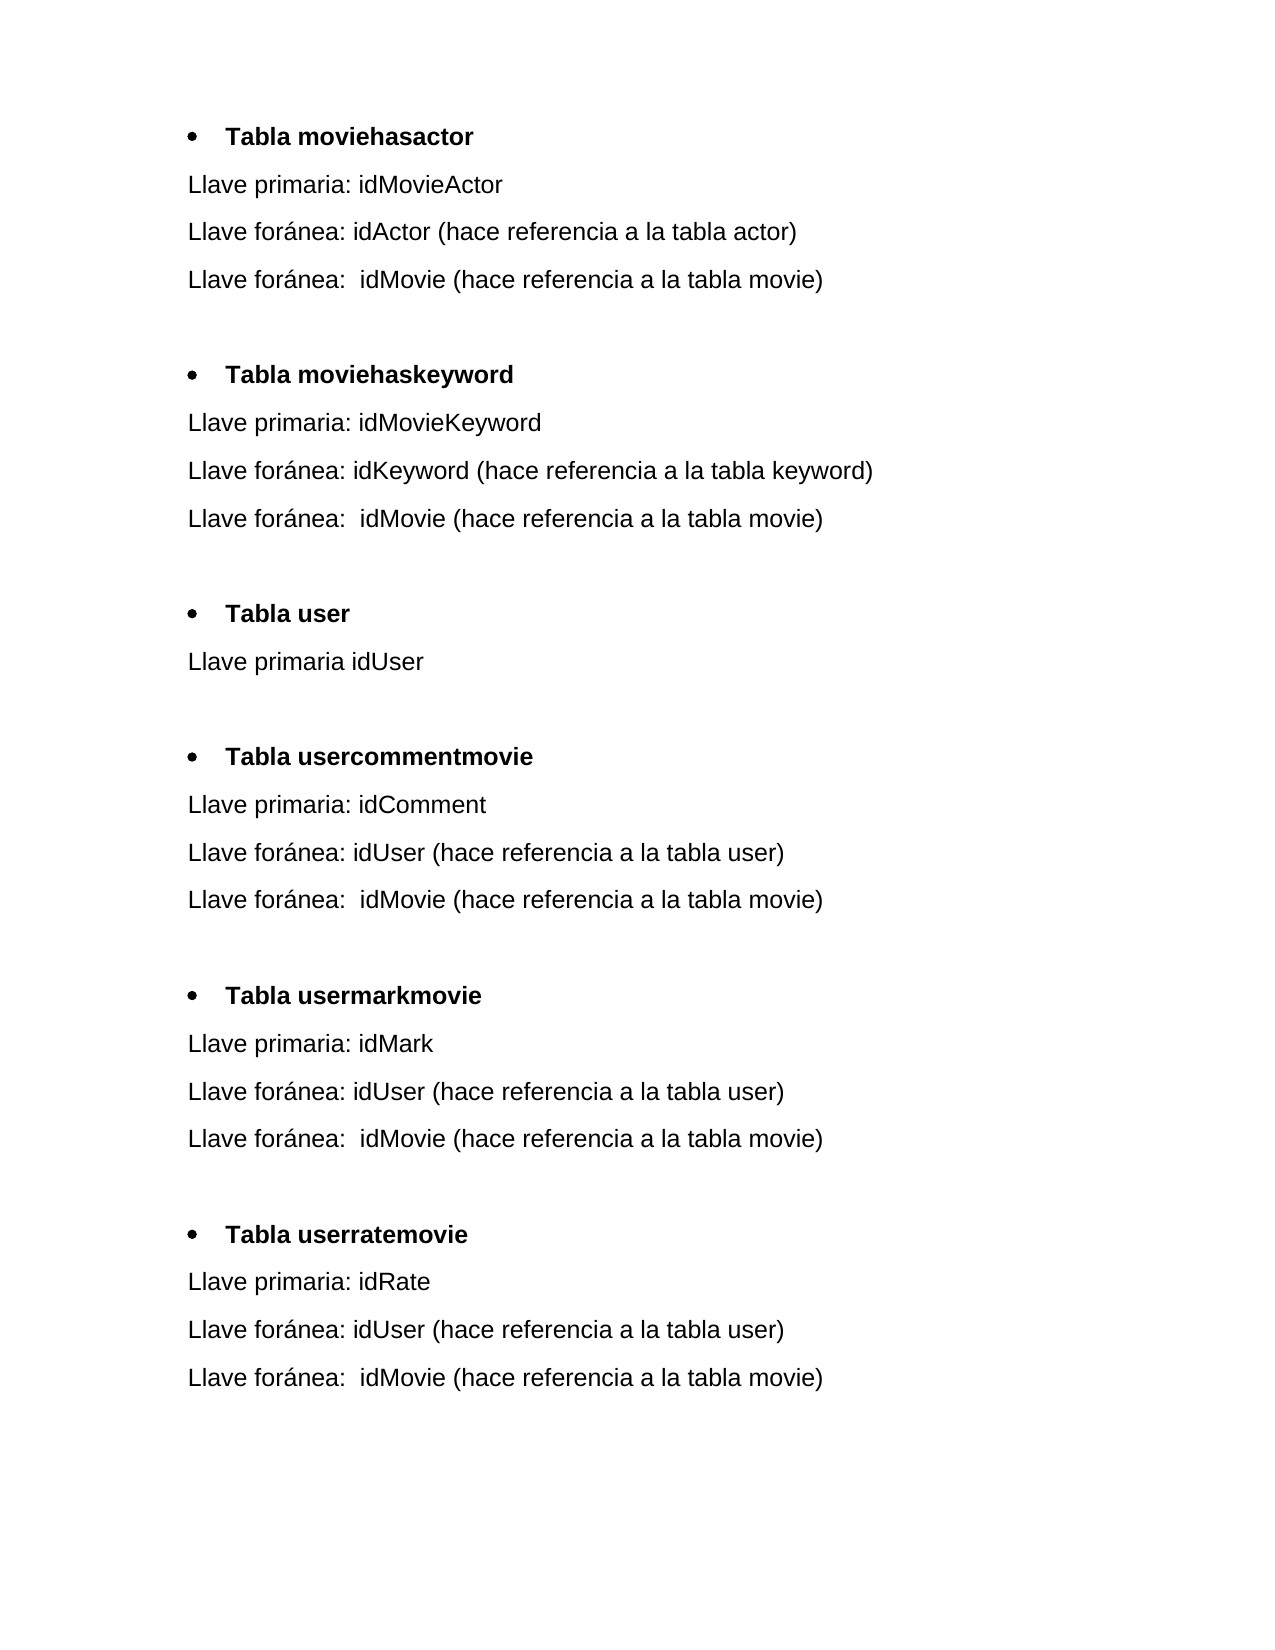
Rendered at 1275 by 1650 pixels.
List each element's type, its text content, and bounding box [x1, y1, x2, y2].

list Tabla usercommentmovie [188, 742, 1141, 771]
text Llave foránea: idUser (hace referencia a la tabla user) [188, 838, 1141, 867]
list Tabla moviehasactor [188, 122, 1141, 151]
text Llave foránea: idMovie (hace referencia a la tabla movie) [188, 1363, 1141, 1392]
list Tabla userratemovie [188, 1219, 1141, 1248]
text Llave foránea: idMovie (hace referencia a la tabla movie) [188, 1124, 1141, 1153]
list Tabla user [188, 599, 1141, 628]
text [188, 265, 1141, 294]
list Tabla moviehaskeyword [188, 360, 1141, 389]
text Llave primaria: idMark [188, 1029, 1141, 1057]
text Llave foránea: idKeyword (hace referencia a la tabla keyword) [188, 456, 1141, 485]
text Llave foránea: idMovie (hace referencia a la tabla movie) [188, 886, 1141, 914]
text Llave primaria: idRate [188, 1267, 1141, 1296]
text Llave foránea: idMovie (hace referencia a la tabla movie) [188, 504, 1141, 532]
list Tabla usermarkmovie [188, 981, 1141, 1010]
text Llave primaria: idComment [188, 790, 1141, 819]
text Llave foránea: idUser (hace referencia a la tabla user) [188, 1076, 1141, 1105]
text Llave primaria: idMovieKeyword [188, 408, 1141, 437]
text Llave primaria: idMovieActor [188, 169, 1141, 198]
text Llave foránea: idActor (hace referencia a la tabla actor) [188, 217, 1141, 246]
text Llave primaria idUser [150, 647, 1141, 676]
text Llave foránea: idUser (hace referencia a la tabla user) [188, 1315, 1141, 1344]
